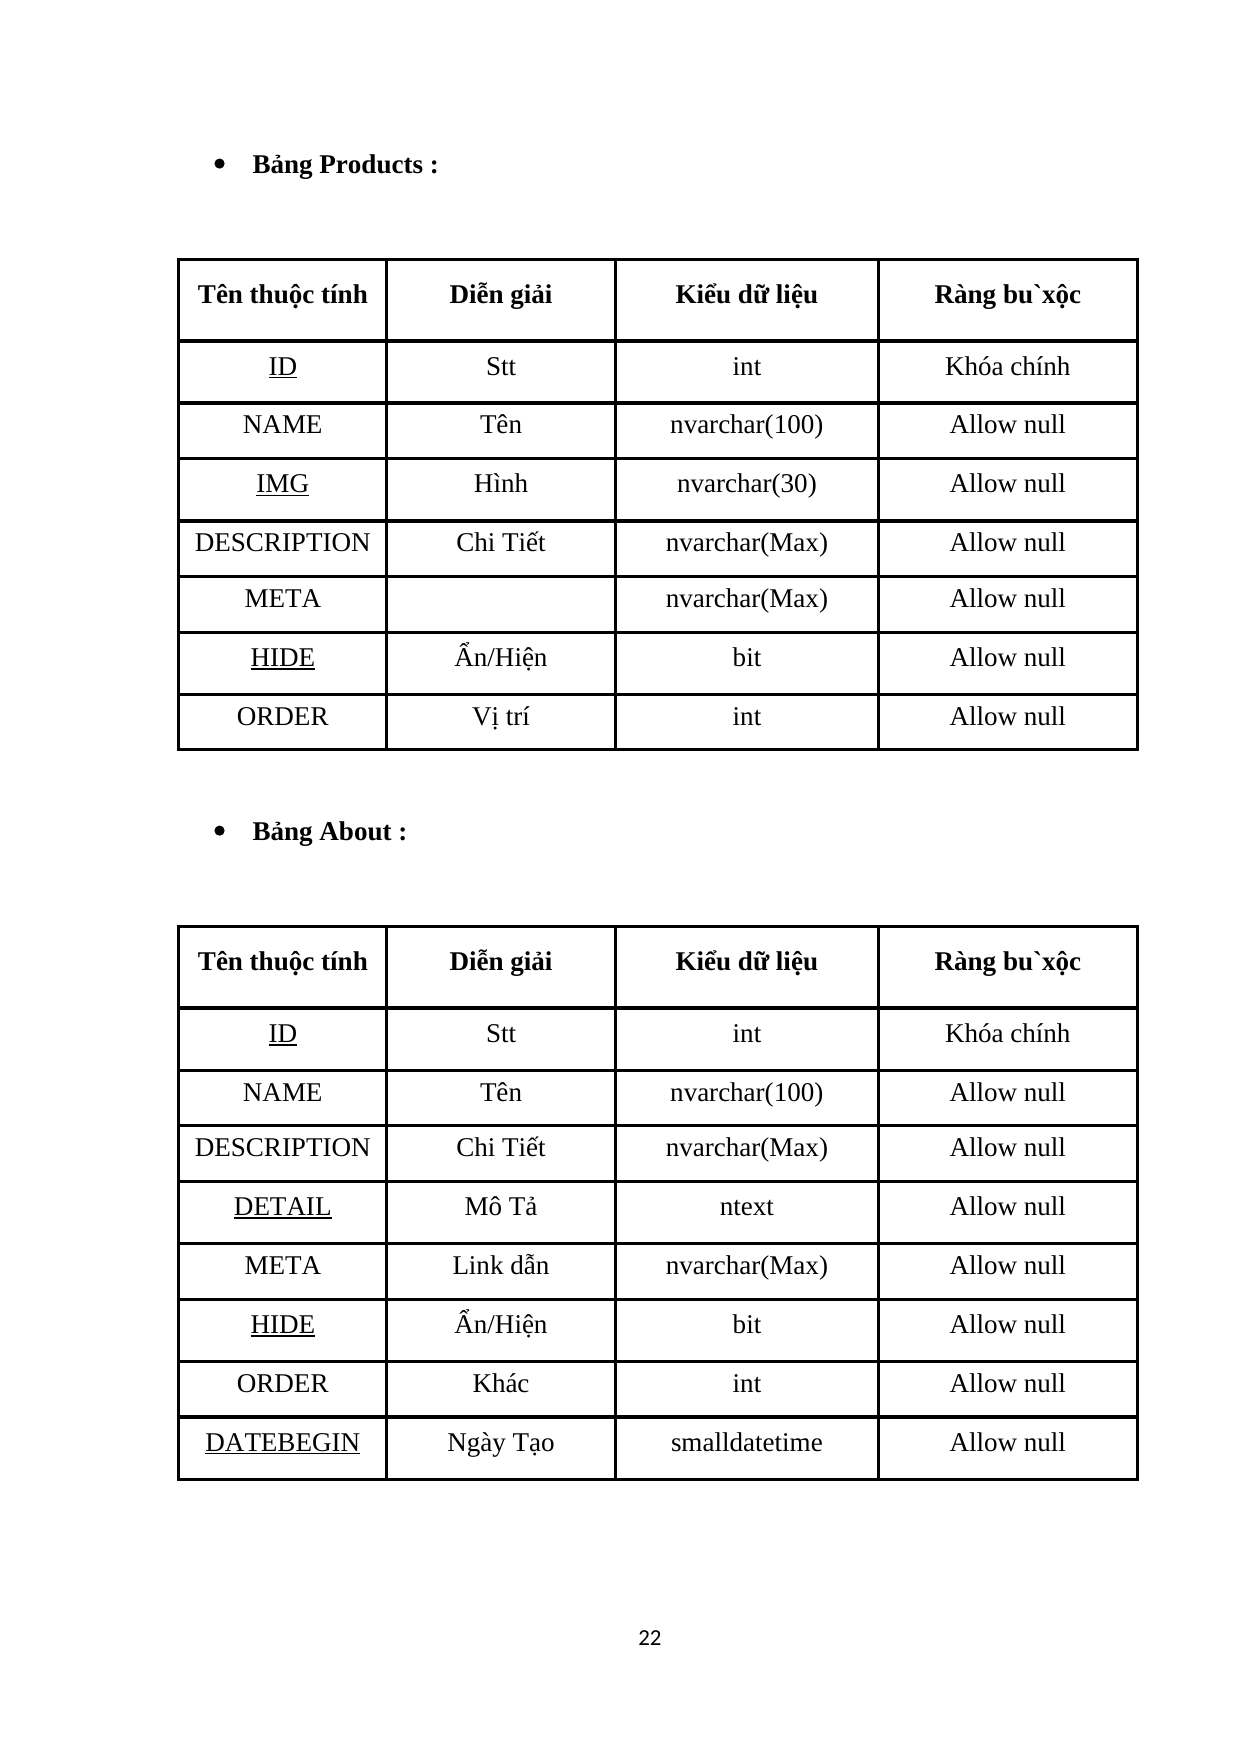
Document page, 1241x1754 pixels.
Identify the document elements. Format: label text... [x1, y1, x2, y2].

table_cell nvarchar(Max) [617, 1245, 877, 1298]
table_cell Allow null [880, 1363, 1136, 1415]
table_cell Stt [388, 343, 614, 401]
table_cell Stt [388, 1010, 614, 1068]
table_cell ID [180, 343, 385, 401]
table_cell HIDE [180, 1301, 385, 1360]
table_header Diễn giải [388, 261, 614, 339]
table_cell ORDER [180, 696, 385, 748]
table_header Ràng bu`xộc [880, 261, 1136, 339]
table_cell Allow null [880, 1072, 1136, 1124]
table_cell ORDER [180, 1363, 385, 1415]
table_cell Ẩn/Hiện [388, 634, 614, 693]
table_cell ID [180, 1010, 385, 1068]
table_cell IMG [180, 460, 385, 519]
table_cell [388, 578, 614, 631]
table_cell Allow null [880, 1127, 1136, 1180]
table_cell Allow null [880, 1301, 1136, 1360]
table_cell Allow null [880, 1245, 1136, 1298]
table_cell int [617, 1363, 877, 1415]
table_cell Allow null [880, 578, 1136, 631]
table_cell META [180, 578, 385, 631]
table_cell DESCRIPTION [180, 523, 385, 575]
table_cell Chi Tiết [388, 523, 614, 575]
table_cell Khóa chính [880, 1010, 1136, 1068]
table_header Ràng bu`xộc [880, 928, 1136, 1006]
table_header Kiểu dữ liệu [617, 928, 877, 1006]
table_cell Allow null [880, 634, 1136, 693]
table_cell Allow null [880, 1183, 1136, 1242]
table_cell Allow null [880, 460, 1136, 519]
table_cell Mô Tả [388, 1183, 614, 1242]
table_cell Allow null [880, 523, 1136, 575]
table_cell Hình [388, 460, 614, 519]
table_cell Allow null [880, 405, 1136, 457]
table_cell Ngày Tạo [388, 1419, 614, 1478]
table_cell int [617, 343, 877, 401]
table_header Diễn giải [388, 928, 614, 1006]
table_cell ntext [617, 1183, 877, 1242]
table_cell NAME [180, 405, 385, 457]
table_cell Tên [388, 405, 614, 457]
table_cell NAME [180, 1072, 385, 1124]
table_cell int [617, 1010, 877, 1068]
table_cell Ẩn/Hiện [388, 1301, 614, 1360]
table_cell nvarchar(30) [617, 460, 877, 519]
subtitle Bảng About : [215, 815, 1122, 846]
table_cell bit [617, 634, 877, 693]
table_cell nvarchar(100) [617, 1072, 877, 1124]
table_cell Khóa chính [880, 343, 1136, 401]
list Bảng Products : [215, 148, 1122, 179]
table_cell nvarchar(Max) [617, 523, 877, 575]
table_cell DETAIL [180, 1183, 385, 1242]
table_cell DATEBEGIN [180, 1419, 385, 1478]
table_cell Vị trí [388, 696, 614, 748]
table_cell Allow null [880, 696, 1136, 748]
table_cell DESCRIPTION [180, 1127, 385, 1180]
table_cell nvarchar(Max) [617, 1127, 877, 1180]
table_cell Link dẫn [388, 1245, 614, 1298]
table_cell META [180, 1245, 385, 1298]
table_header Tên thuộc tính [180, 261, 385, 339]
table_cell int [617, 696, 877, 748]
table_cell Tên [388, 1072, 614, 1124]
table_header Kiểu dữ liệu [617, 261, 877, 339]
table_cell nvarchar(Max) [617, 578, 877, 631]
table_cell bit [617, 1301, 877, 1360]
table_cell Khác [388, 1363, 614, 1415]
table_header Tên thuộc tính [180, 928, 385, 1006]
table_cell Allow null [880, 1419, 1136, 1478]
table_cell nvarchar(100) [617, 405, 877, 457]
table_cell Chi Tiết [388, 1127, 614, 1180]
table_cell smalldatetime [617, 1419, 877, 1478]
table_cell HIDE [180, 634, 385, 693]
